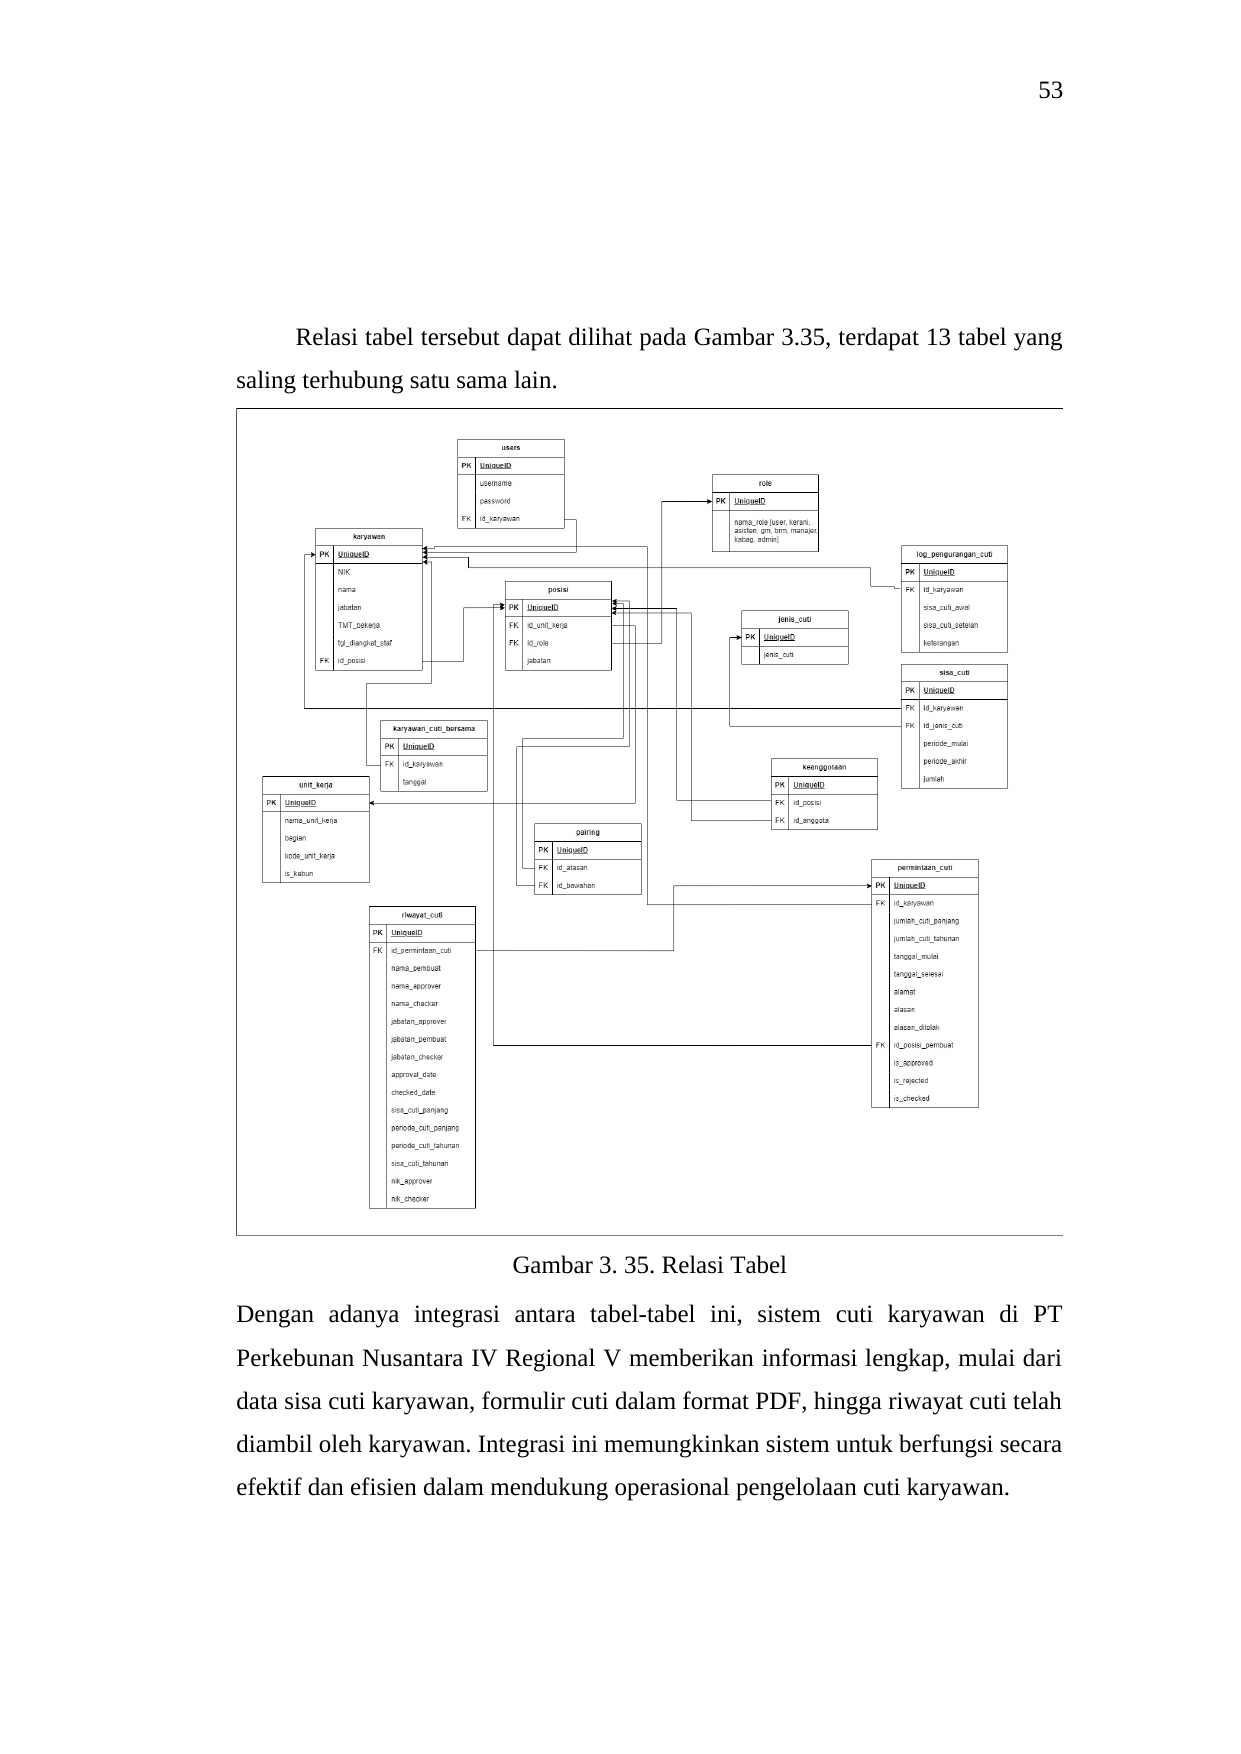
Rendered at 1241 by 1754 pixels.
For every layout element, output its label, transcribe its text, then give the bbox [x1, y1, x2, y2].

text Relasi tabel tersebut dapat dilihat pada Gambar 3.35, terdapat 13 tabel yang saling terhubung satu sama lain. [236, 322, 1063, 394]
text Gambar 3. 35. Relasi Tabel [236, 1250, 1063, 1279]
picture [236, 408, 1063, 1236]
text Dengan adanya integrasi antara tabel-tabel ini, sistem cuti karyawan di PT Perkebunan Nusantara IV Regional V memberikan informasi lengkap, mulai dari data sisa cuti karyawan, formulir cuti dalam format PDF, hingga riwayat cuti telah diambil oleh karyawan. Integrasi ini memungkinkan sistem untuk berfungsi secara efektif dan efisien dalam mendukung operasional pengelolaan cuti karyawan. [236, 1299, 1063, 1501]
